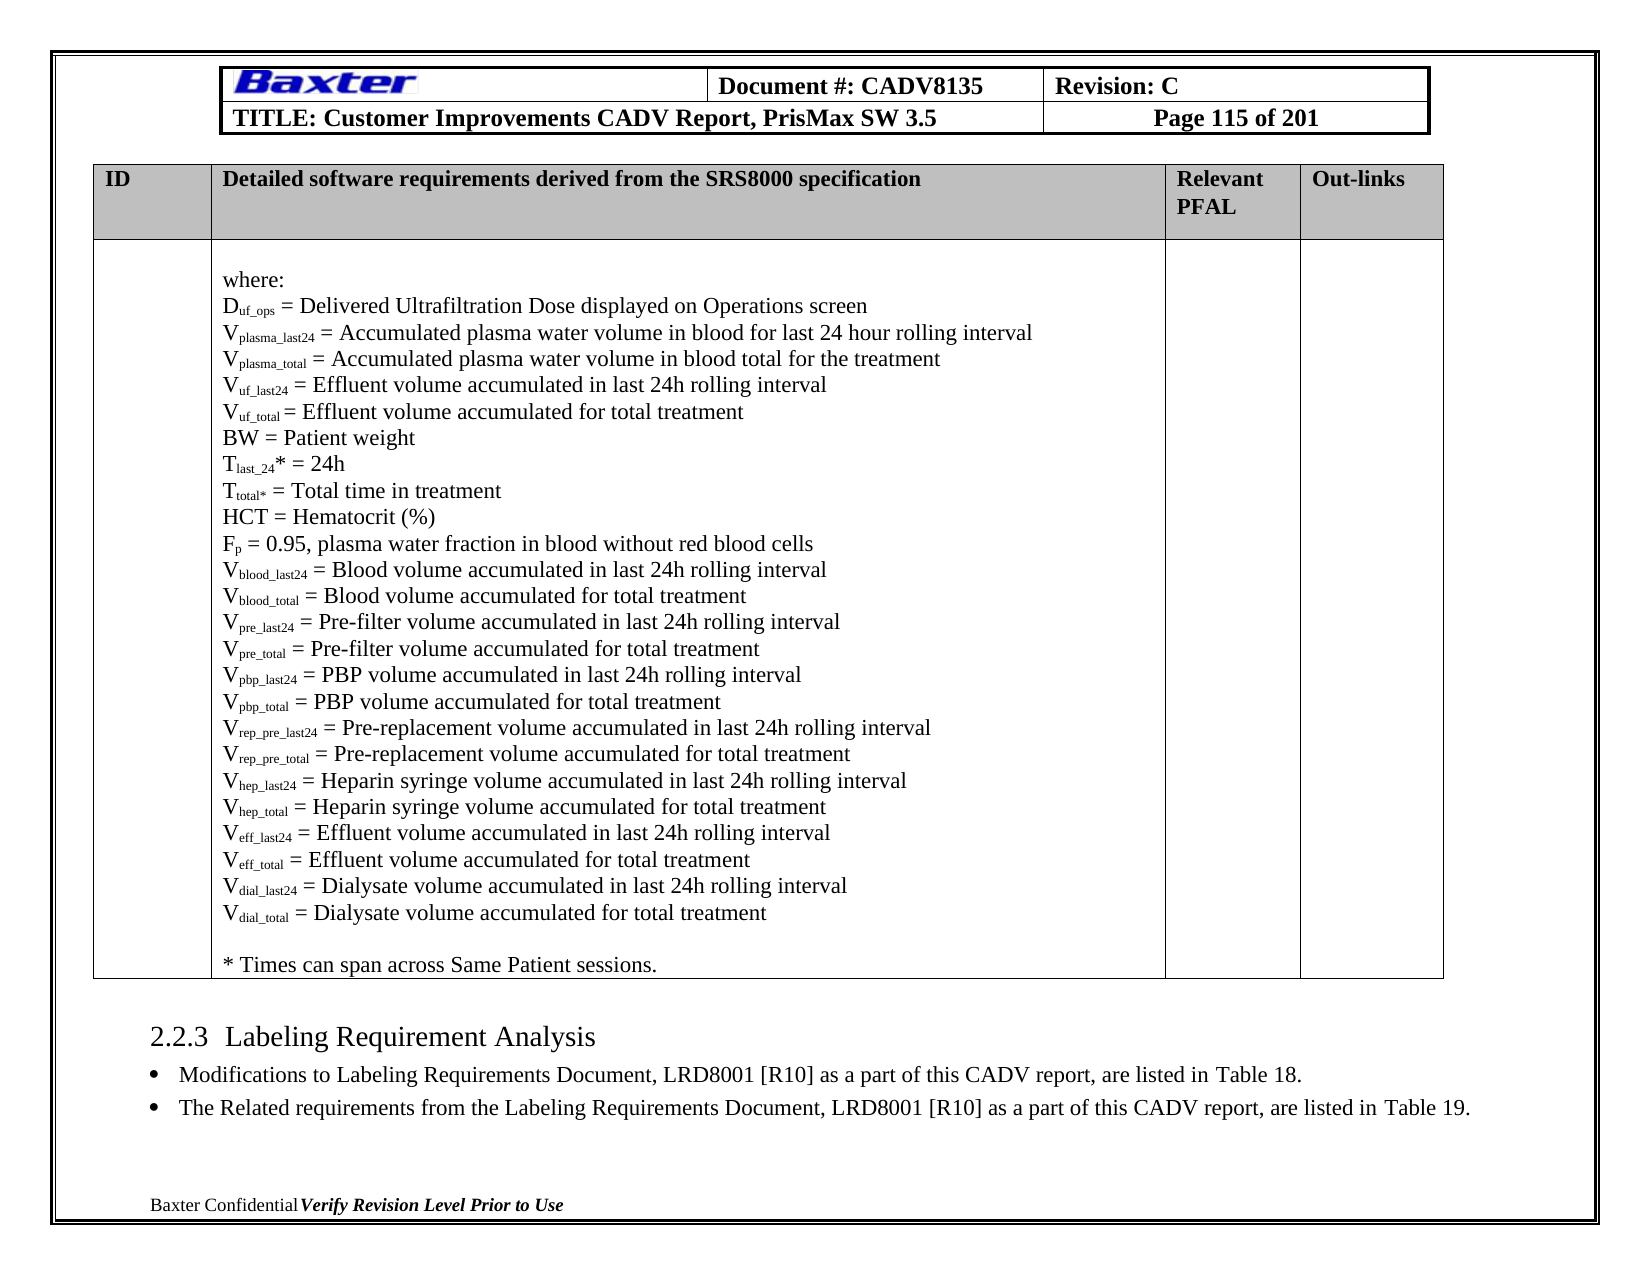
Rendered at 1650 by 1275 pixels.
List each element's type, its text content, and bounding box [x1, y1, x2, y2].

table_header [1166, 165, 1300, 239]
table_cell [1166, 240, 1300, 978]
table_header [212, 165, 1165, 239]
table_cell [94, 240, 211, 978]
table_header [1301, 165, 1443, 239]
list Modifications to Labeling Requirements Document, LRD8001 [R10] as a part of this CADV report, are listed in Table 18. [150, 1061, 1500, 1088]
subtitle 2.2.3 Labeling Requirement Analysis [150, 1019, 1500, 1053]
picture [232, 70, 420, 96]
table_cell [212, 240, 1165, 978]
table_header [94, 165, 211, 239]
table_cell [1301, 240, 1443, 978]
list The Related requirements from the Labeling Requirements Document, LRD8001 [R10] as a part of this CADV report, are listed in Table 19. [150, 1094, 1500, 1120]
